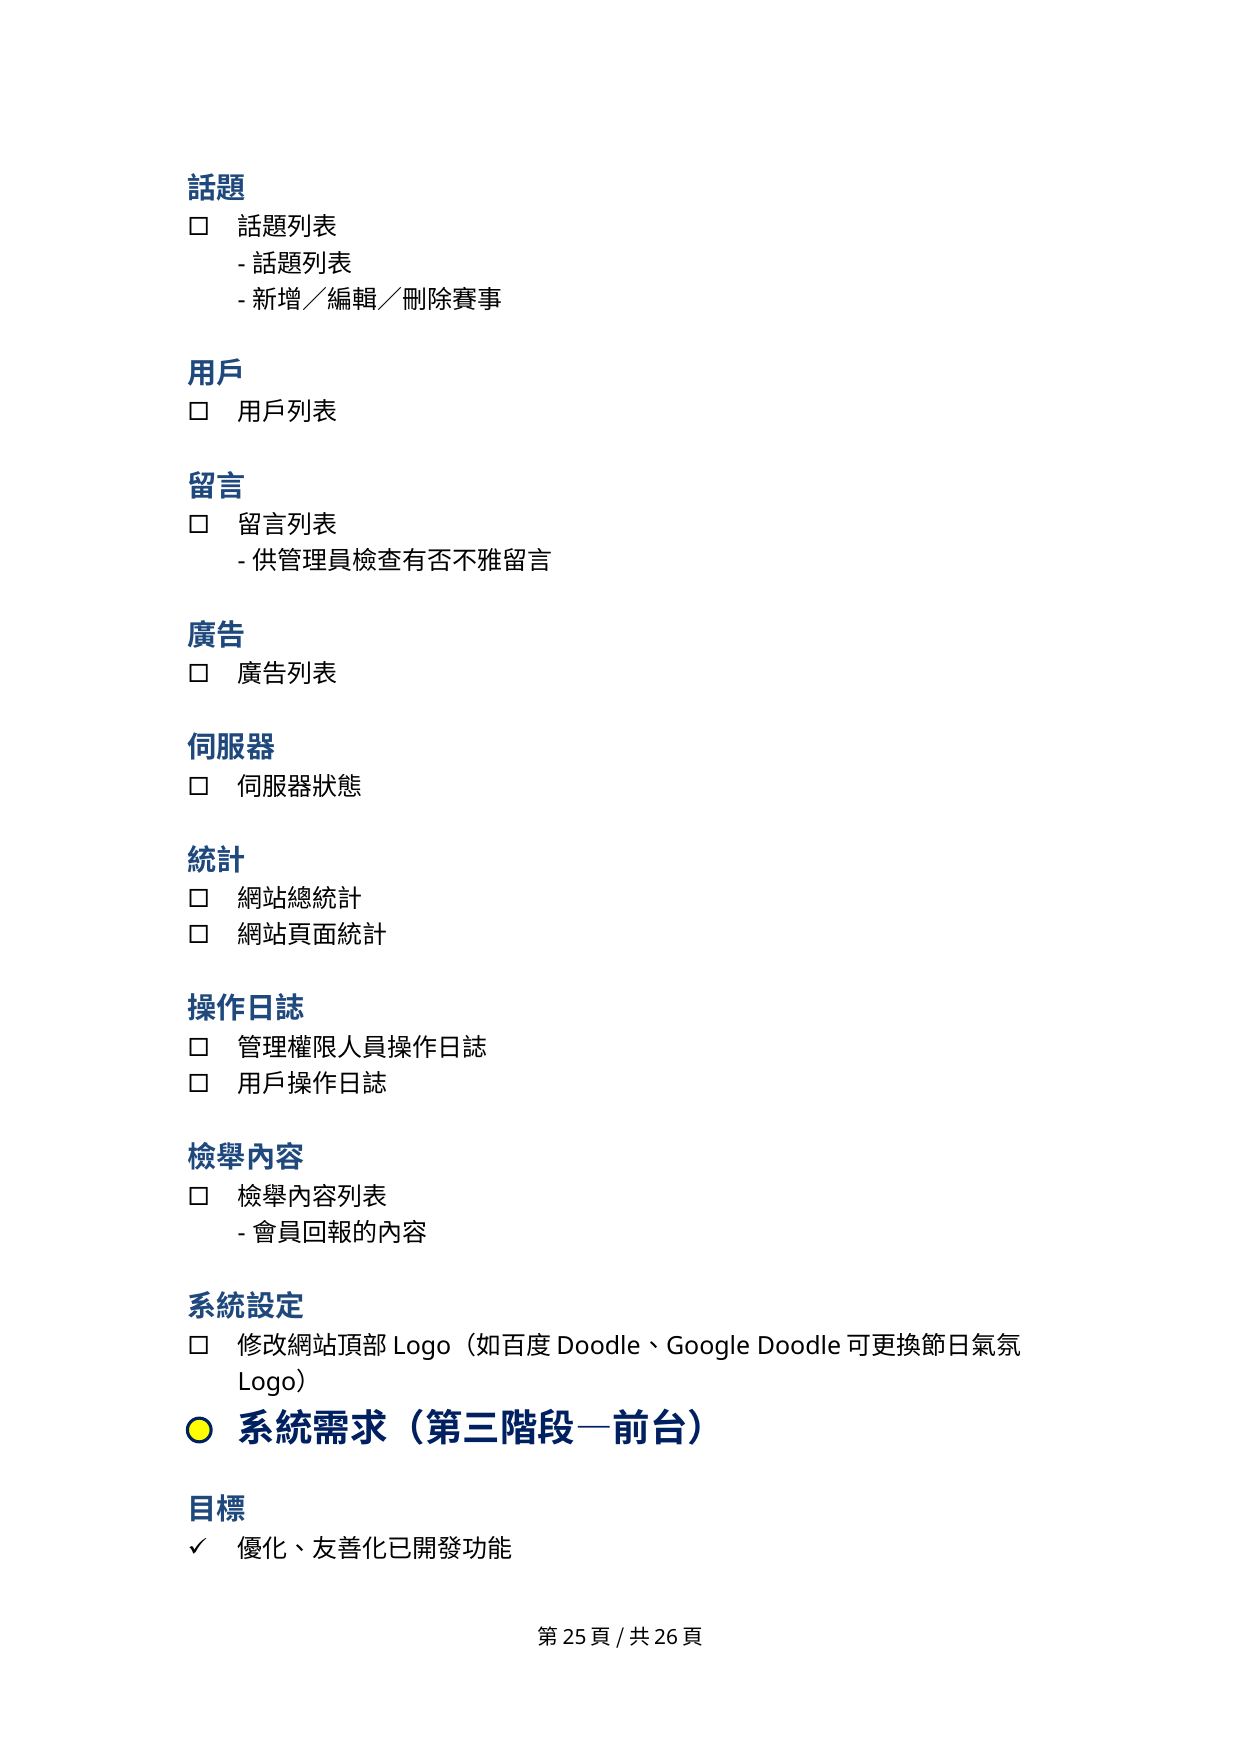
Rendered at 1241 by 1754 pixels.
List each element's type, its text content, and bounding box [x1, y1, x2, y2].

subtitle 用戶 [187, 349, 1053, 392]
list 修改網站頂部Logo（如百度Doodle、Google Doodle可更換節日氣氛Logo） [187, 1325, 1053, 1398]
subtitle 系統設定 [187, 1283, 1053, 1325]
subtitle 系統需求（第三階段—前台） [237, 1398, 1053, 1452]
list 管理權限人員操作日誌 [187, 1027, 1053, 1064]
subtitle 話題 [187, 164, 1053, 207]
subtitle 操作日誌 [187, 985, 1053, 1027]
subtitle 留言 [187, 462, 1053, 504]
list 檢舉內容列表 - 會員回報的內容 [187, 1176, 1053, 1249]
list 用戶操作日誌 [187, 1064, 1053, 1100]
subtitle 檢舉內容 [187, 1134, 1053, 1176]
subtitle 目標 [187, 1486, 1053, 1528]
list 網站頁面統計 [187, 915, 1053, 951]
subtitle 統計 [187, 836, 1053, 878]
list 網站總統計 [187, 878, 1053, 915]
list 伺服器狀態 [187, 766, 1053, 802]
list 留言列表 - 供管理員檢查有否不雅留言 [187, 504, 1053, 577]
list 優化、友善化已開發功能 [187, 1528, 1053, 1564]
subtitle 伺服器 [187, 724, 1053, 766]
list 廣告列表 [187, 653, 1053, 689]
subtitle 廣告 [187, 611, 1053, 653]
list 話題列表 - 話題列表 - 新增／編輯／刪除賽事 [187, 207, 1053, 316]
list 用戶列表 [187, 392, 1053, 428]
